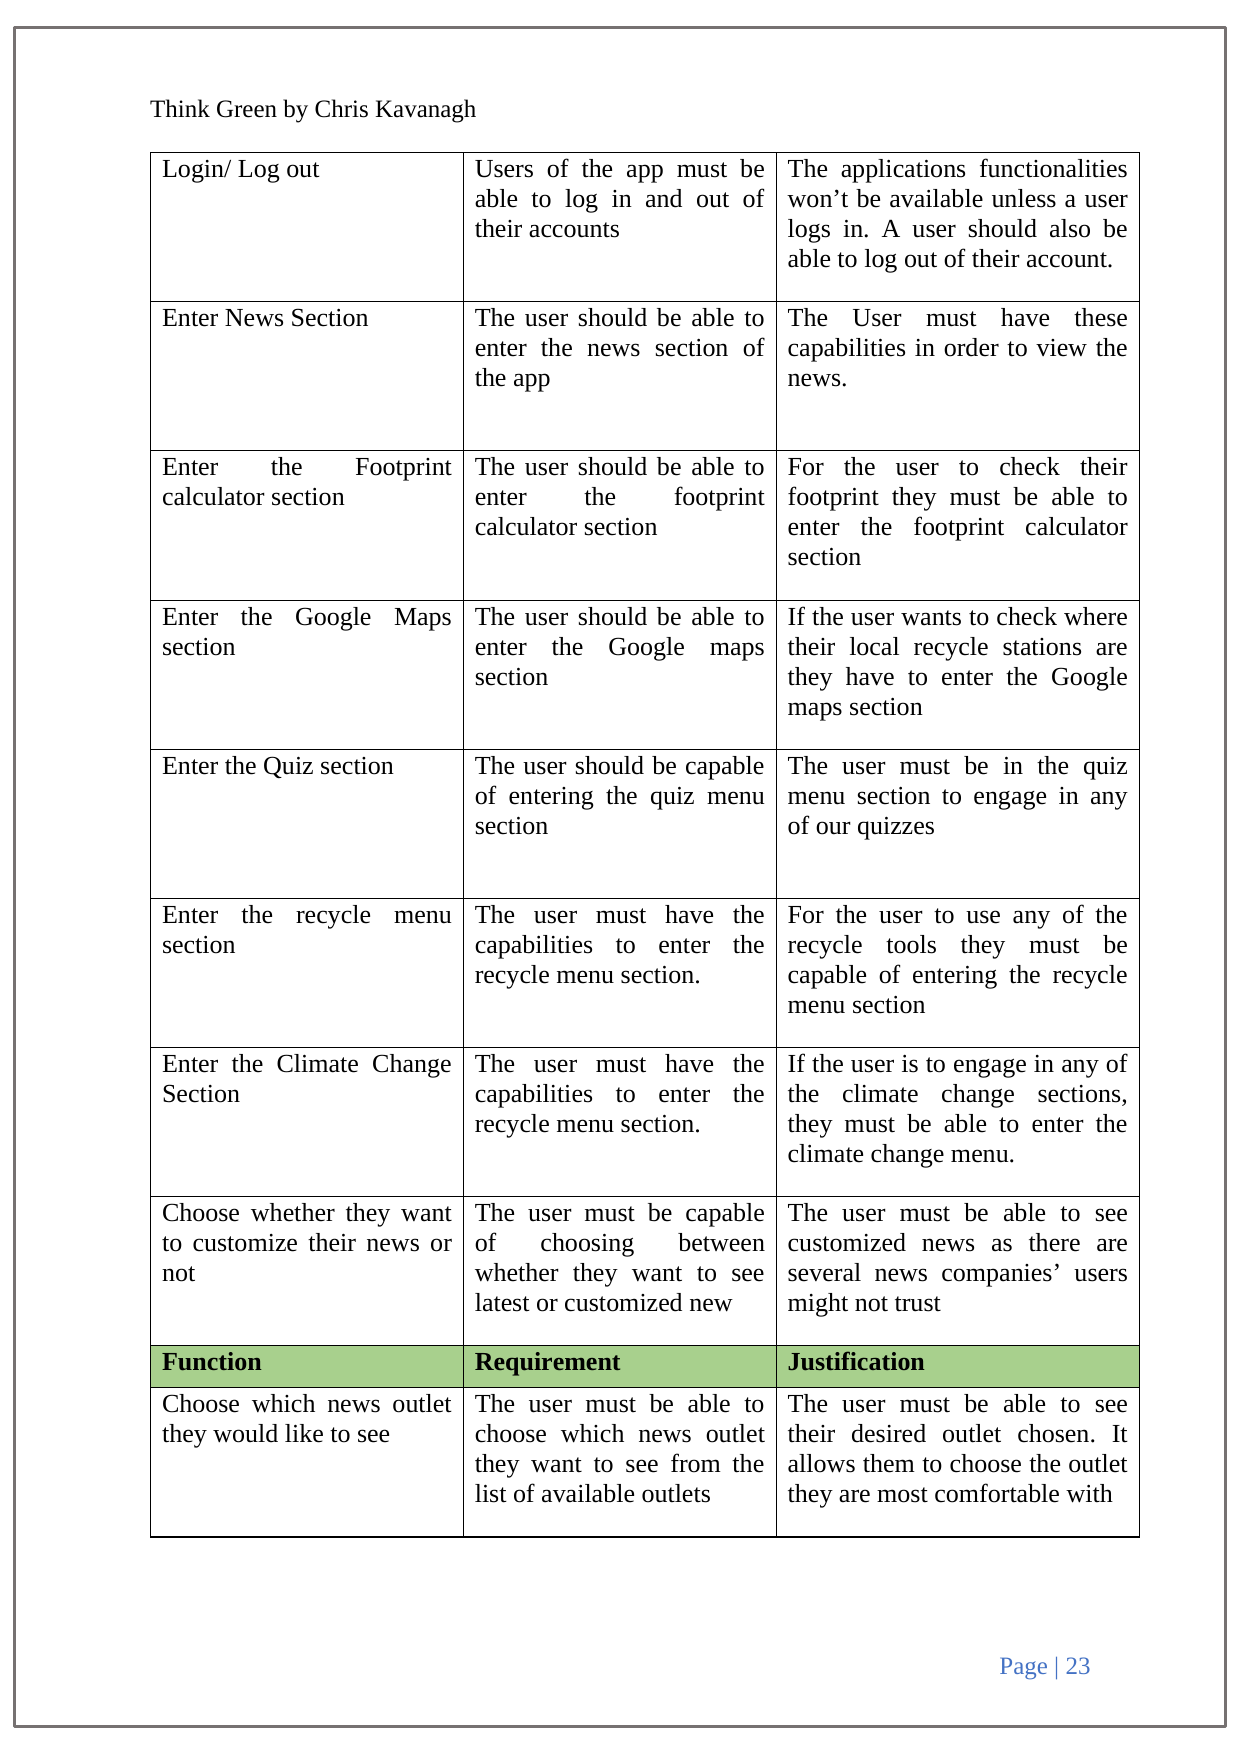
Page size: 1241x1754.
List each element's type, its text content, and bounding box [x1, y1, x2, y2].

table_cell The applications functionalities won’t be available unless a user logs in. A user should also be able to log out of their account. [777, 153, 1139, 301]
table_cell Enter News Section [151, 302, 463, 450]
table_cell The user must be able to see customized news as there are several news companies’ users might not trust [777, 1197, 1139, 1345]
table_cell The User must have these capabilities in order to view the news. [777, 302, 1139, 450]
table_cell For the user to use any of the recycle tools they must be capable of entering the recycle menu section [777, 899, 1139, 1047]
table_cell The user should be able to enter the footprint calculator section [464, 451, 776, 599]
table_cell Justification [777, 1346, 1139, 1387]
table_cell Enter the Climate Change Section [151, 1048, 463, 1196]
table_cell Enter the Quiz section [151, 750, 463, 898]
table_cell Requirement [464, 1346, 776, 1387]
table_cell If the user wants to check where their local recycle stations are they have to enter the Google maps section [777, 601, 1139, 749]
table_cell The user must be in the quiz menu section to engage in any of our quizzes [777, 750, 1139, 898]
table_cell Enter the recycle menu section [151, 899, 463, 1047]
table_cell Choose which news outlet they would like to see [151, 1388, 463, 1536]
table_cell Users of the app must be able to log in and out of their accounts [464, 153, 776, 301]
table_cell The user should be capable of entering the quiz menu section [464, 750, 776, 898]
table_cell Choose whether they want to customize their news or not [151, 1197, 463, 1345]
table_cell Function [151, 1346, 463, 1387]
table_cell Login/ Log out [151, 153, 463, 301]
table_cell For the user to check their footprint they must be able to enter the footprint calculator section [777, 451, 1139, 599]
table_cell The user should be able to enter the Google maps section [464, 601, 776, 749]
table_cell If the user is to engage in any of the climate change sections, they must be able to enter the climate change menu. [777, 1048, 1139, 1196]
table_cell The user must be capable of choosing between whether they want to see latest or customized new [464, 1197, 776, 1345]
table_cell The user must be able to see their desired outlet chosen. It allows them to choose the outlet they are most comfortable with [777, 1388, 1139, 1536]
table_cell Enter the Footprint calculator section [151, 451, 463, 599]
table_cell Enter the Google Maps section [151, 601, 463, 749]
table_cell The user must be able to choose which news outlet they want to see from the list of available outlets [464, 1388, 776, 1536]
table_cell The user must have the capabilities to enter the recycle menu section. [464, 1048, 776, 1196]
table_cell The user must have the capabilities to enter the recycle menu section. [464, 899, 776, 1047]
table_cell The user should be able to enter the news section of the app [464, 302, 776, 450]
